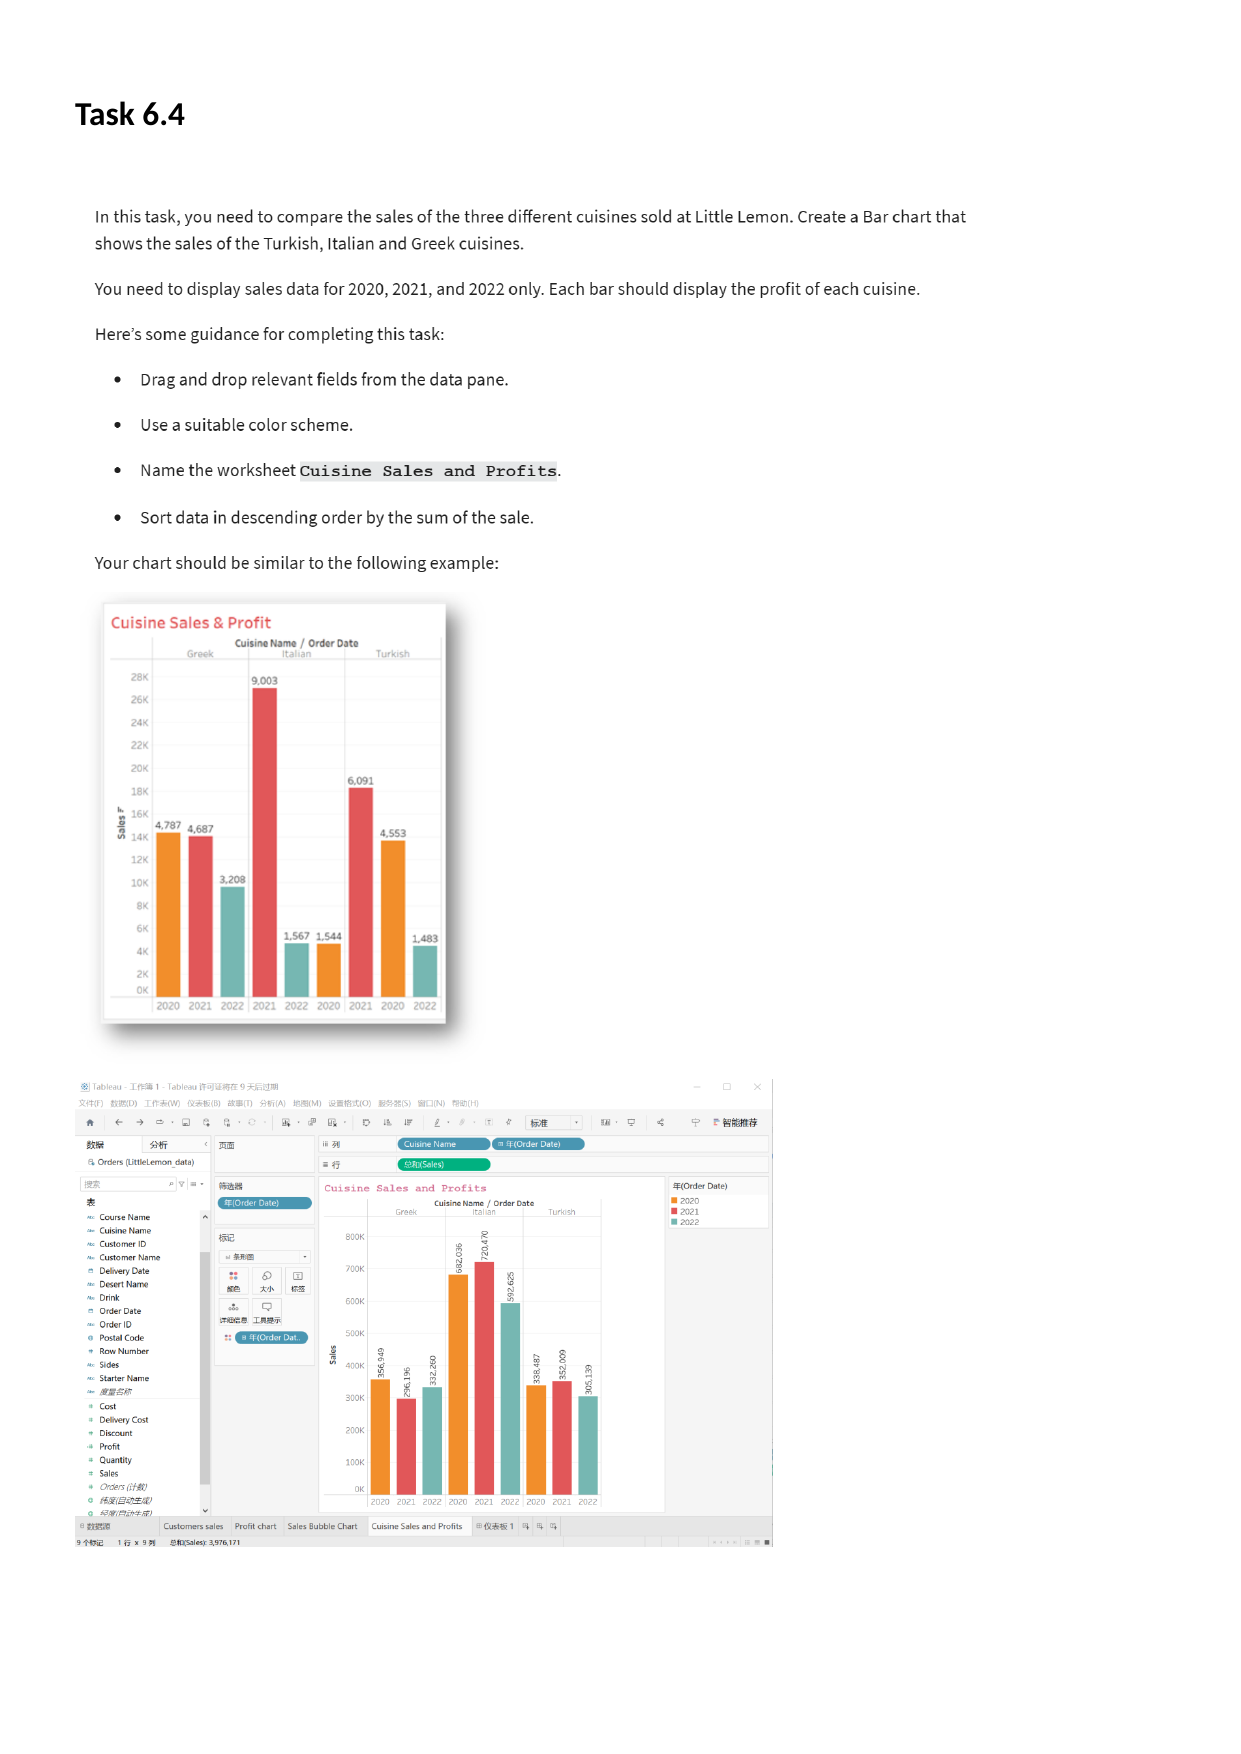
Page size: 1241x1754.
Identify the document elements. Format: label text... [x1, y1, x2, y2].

picture [75, 592, 547, 1068]
picture [75, 202, 997, 589]
subtitle Task 6.4 [75, 81, 1165, 146]
picture [75, 1079, 773, 1547]
